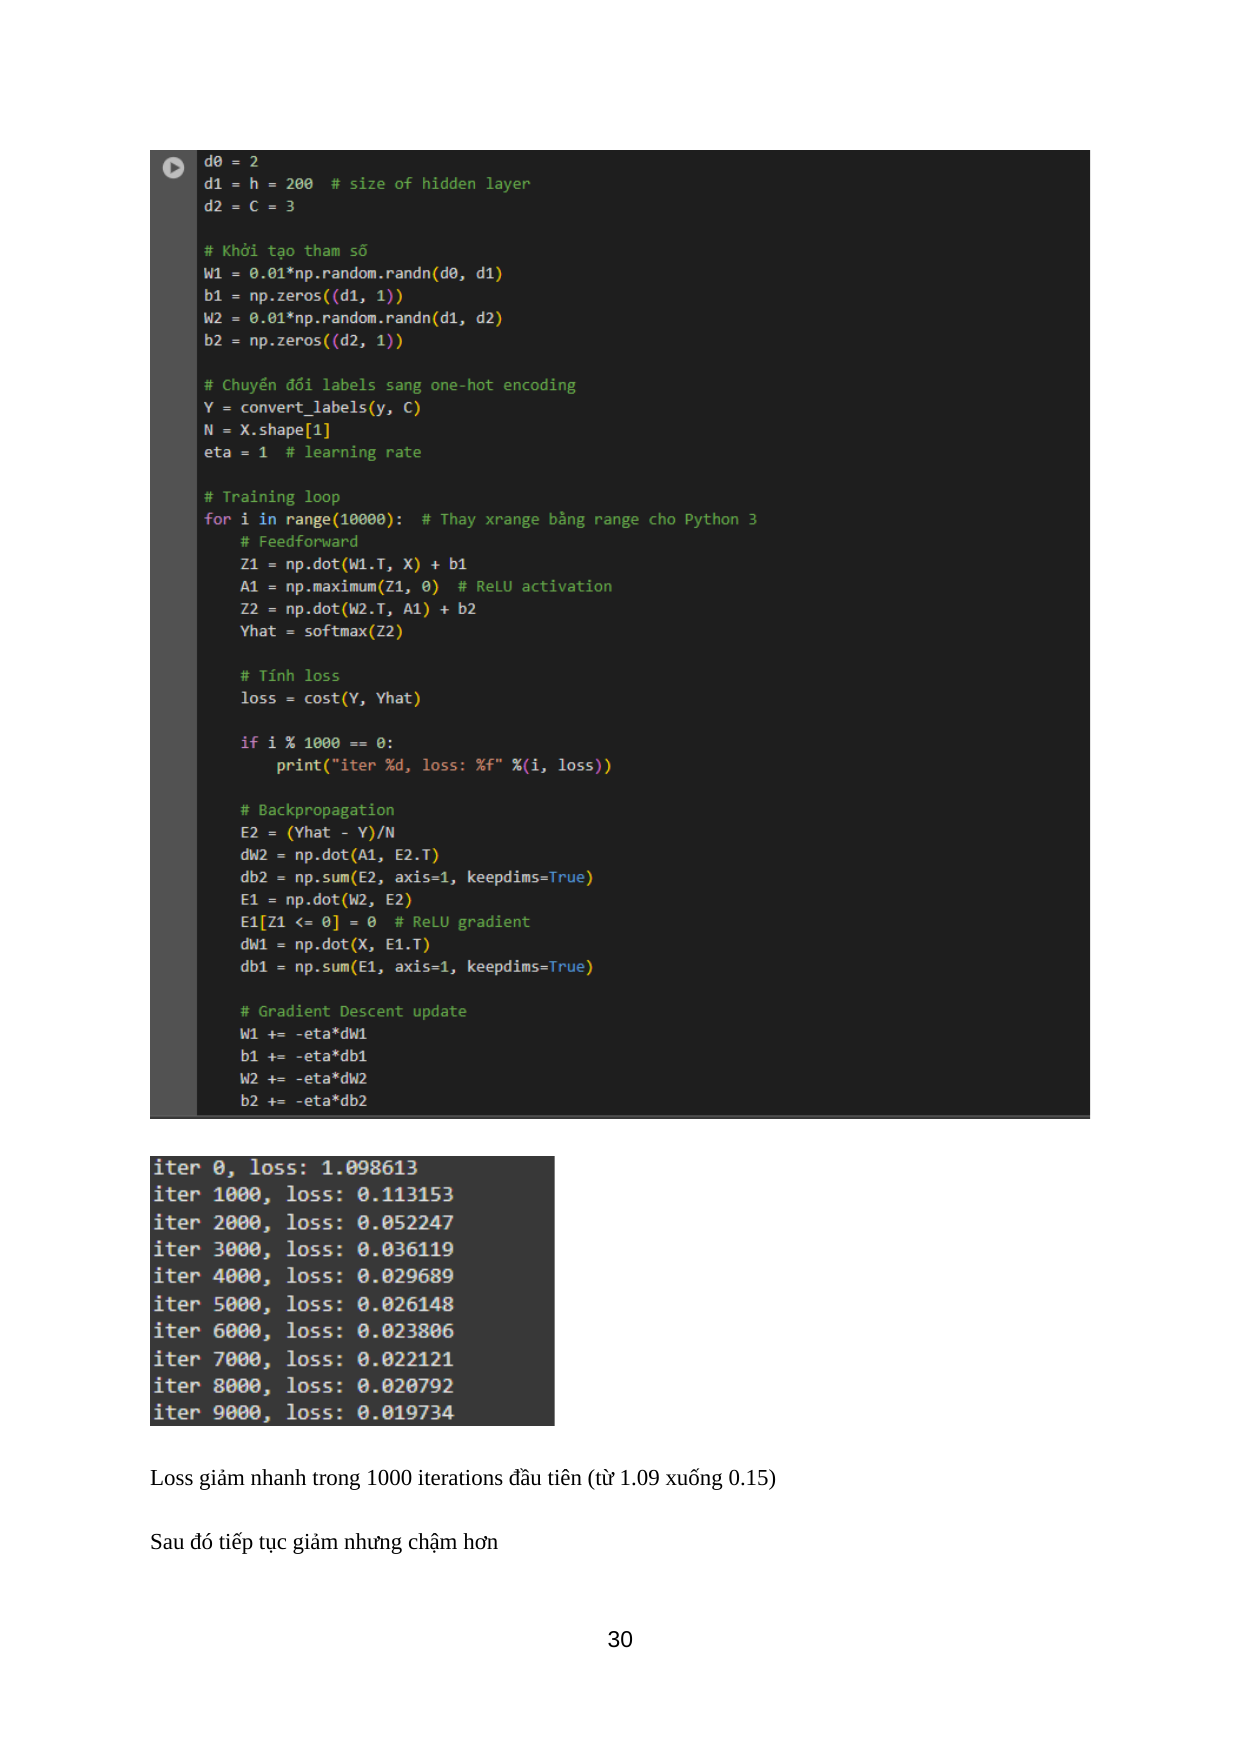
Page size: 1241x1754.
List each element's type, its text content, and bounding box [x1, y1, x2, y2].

text Loss giảm nhanh trong 1000 iterations đầu tiên (từ 1.09 xuống 0.15) [150, 1464, 1090, 1490]
picture [150, 150, 1091, 1119]
picture [150, 1156, 555, 1426]
text Sau đó tiếp tục giảm nhưng chậm hơn [150, 1528, 1090, 1554]
